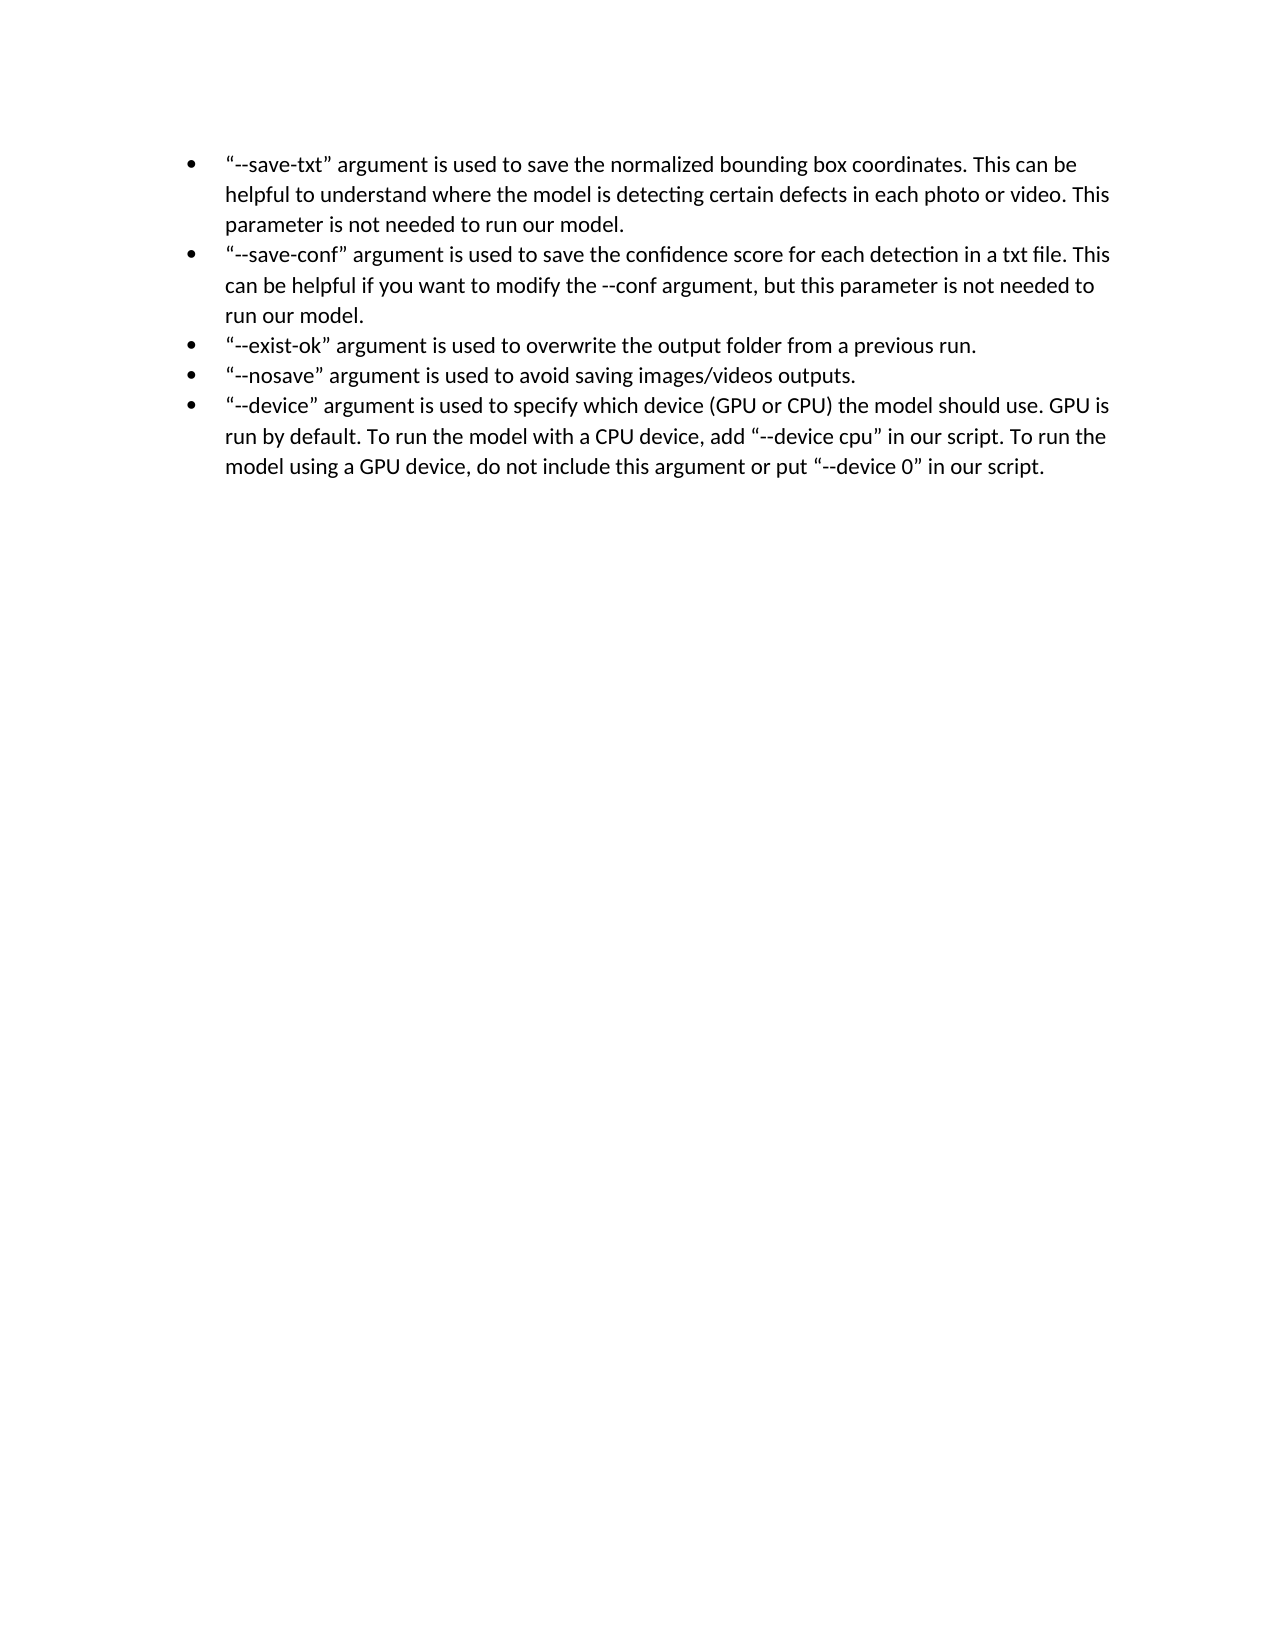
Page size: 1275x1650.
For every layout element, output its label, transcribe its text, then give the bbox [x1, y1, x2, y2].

list “--save-conf” argument is used to save the confidence score for each detection in a txt file. This can be helpful if you want to modify the --conf argument, but this parameter is not needed to run our model. [187, 241, 1125, 329]
list “--exist-ok” argument is used to overwrite the output folder from a previous run. [187, 331, 1125, 359]
list “--device” argument is used to specify which device (GPU or CPU) the model should use. GPU is run by default. To run the model with a CPU device, add “--device cpu” in our script. To run the model using a GPU device, do not include this argument or put “--device 0” in our script. [187, 392, 1125, 480]
list “--save-txt” argument is used to save the normalized bounding box coordinates. This can be helpful to understand where the model is detecting certain defects in each photo or video. This parameter is not needed to run our model. [187, 150, 1125, 238]
list “--nosave” argument is used to avoid saving images/videos outputs. [187, 361, 1125, 389]
